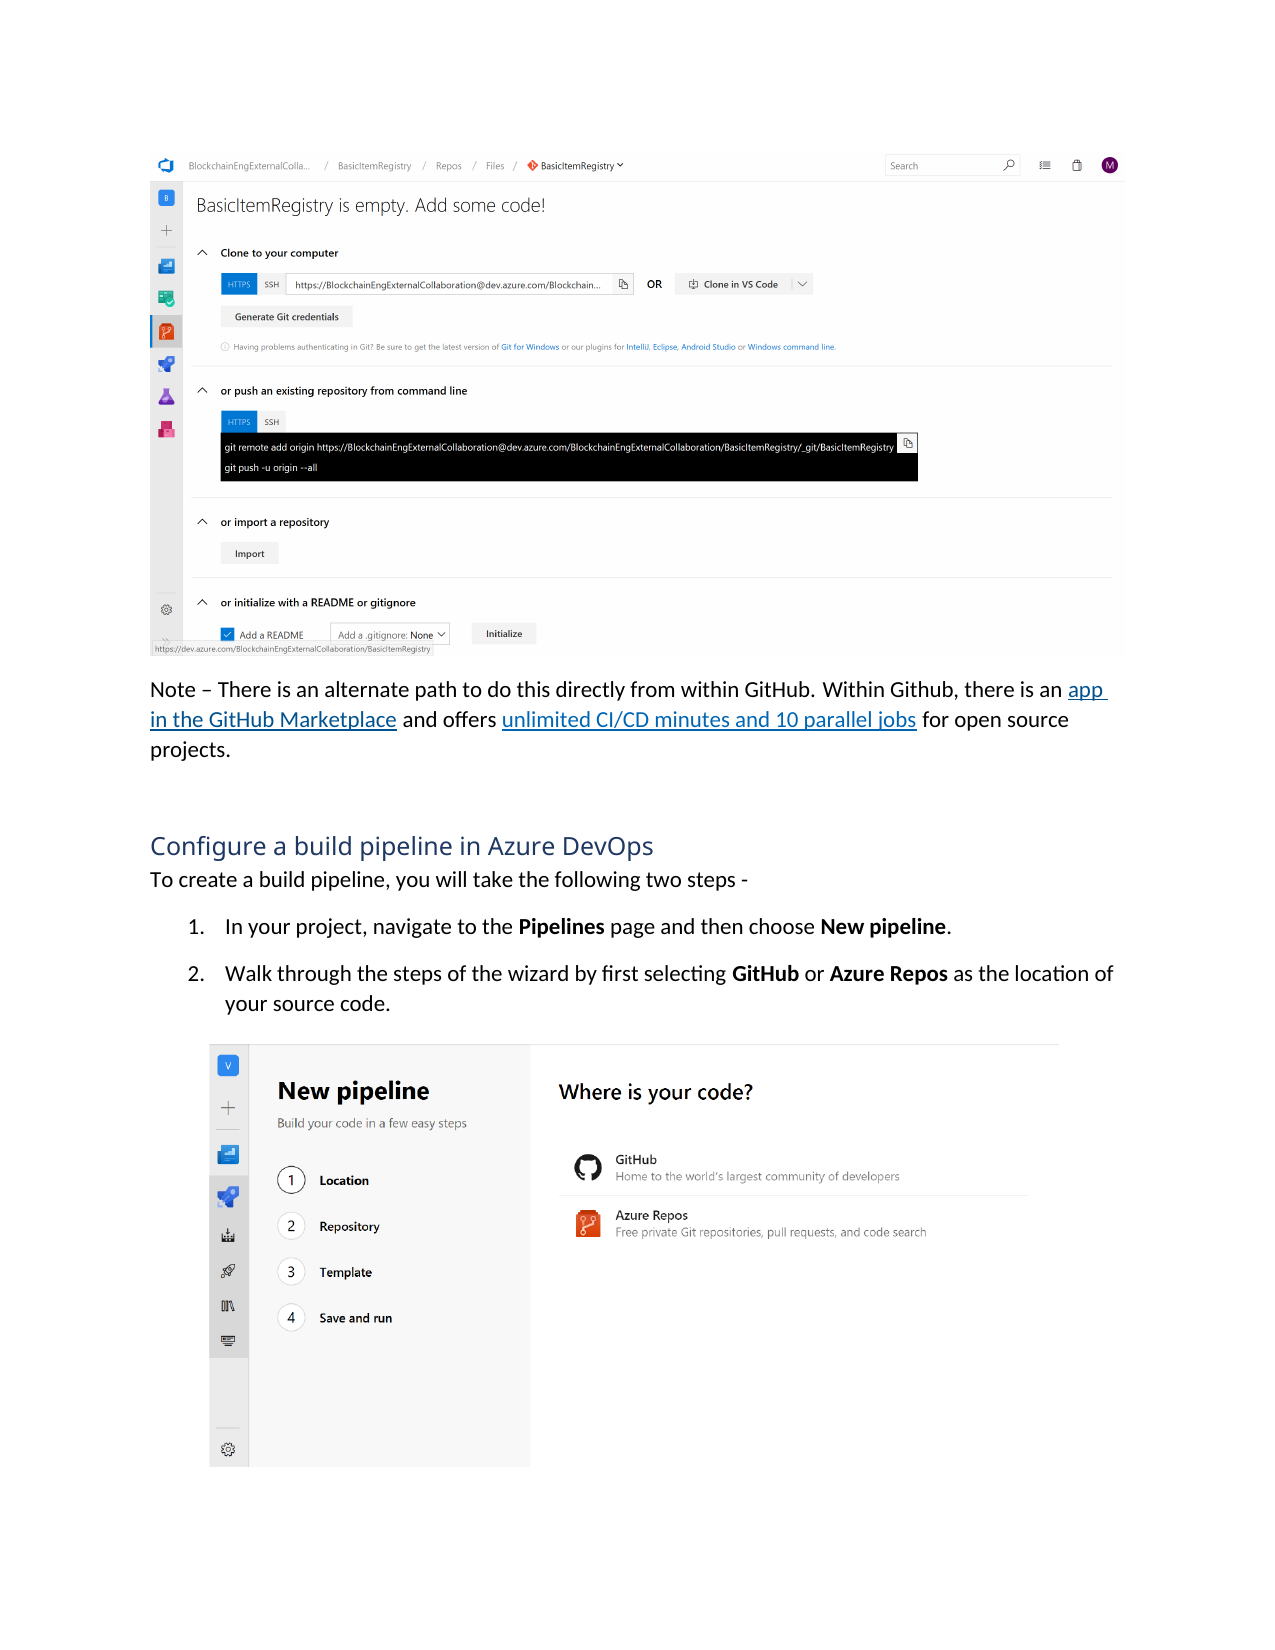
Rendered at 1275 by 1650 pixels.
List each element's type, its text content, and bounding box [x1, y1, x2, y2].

text To create a build pipeline, you will take the following two steps - [150, 866, 1125, 894]
text Note – There is an alternate path to do this directly from within GitHub. Within Github, there is an app in the GitHub Marketplace and offers unlimited CI/CD minutes and 10 parallel jobs for open source projects. [150, 675, 1125, 763]
picture [209, 1044, 1059, 1467]
picture [150, 150, 1125, 656]
list Walk through the steps of the wizard by first selecting GitHub or Azure Repos as the location of your source code. [187, 959, 1125, 1018]
subtitle Configure a build pipeline in Azure DevOps [150, 829, 1125, 863]
list In your project, navigate to the Pipelines page and then choose New pipeline. [187, 912, 1125, 941]
